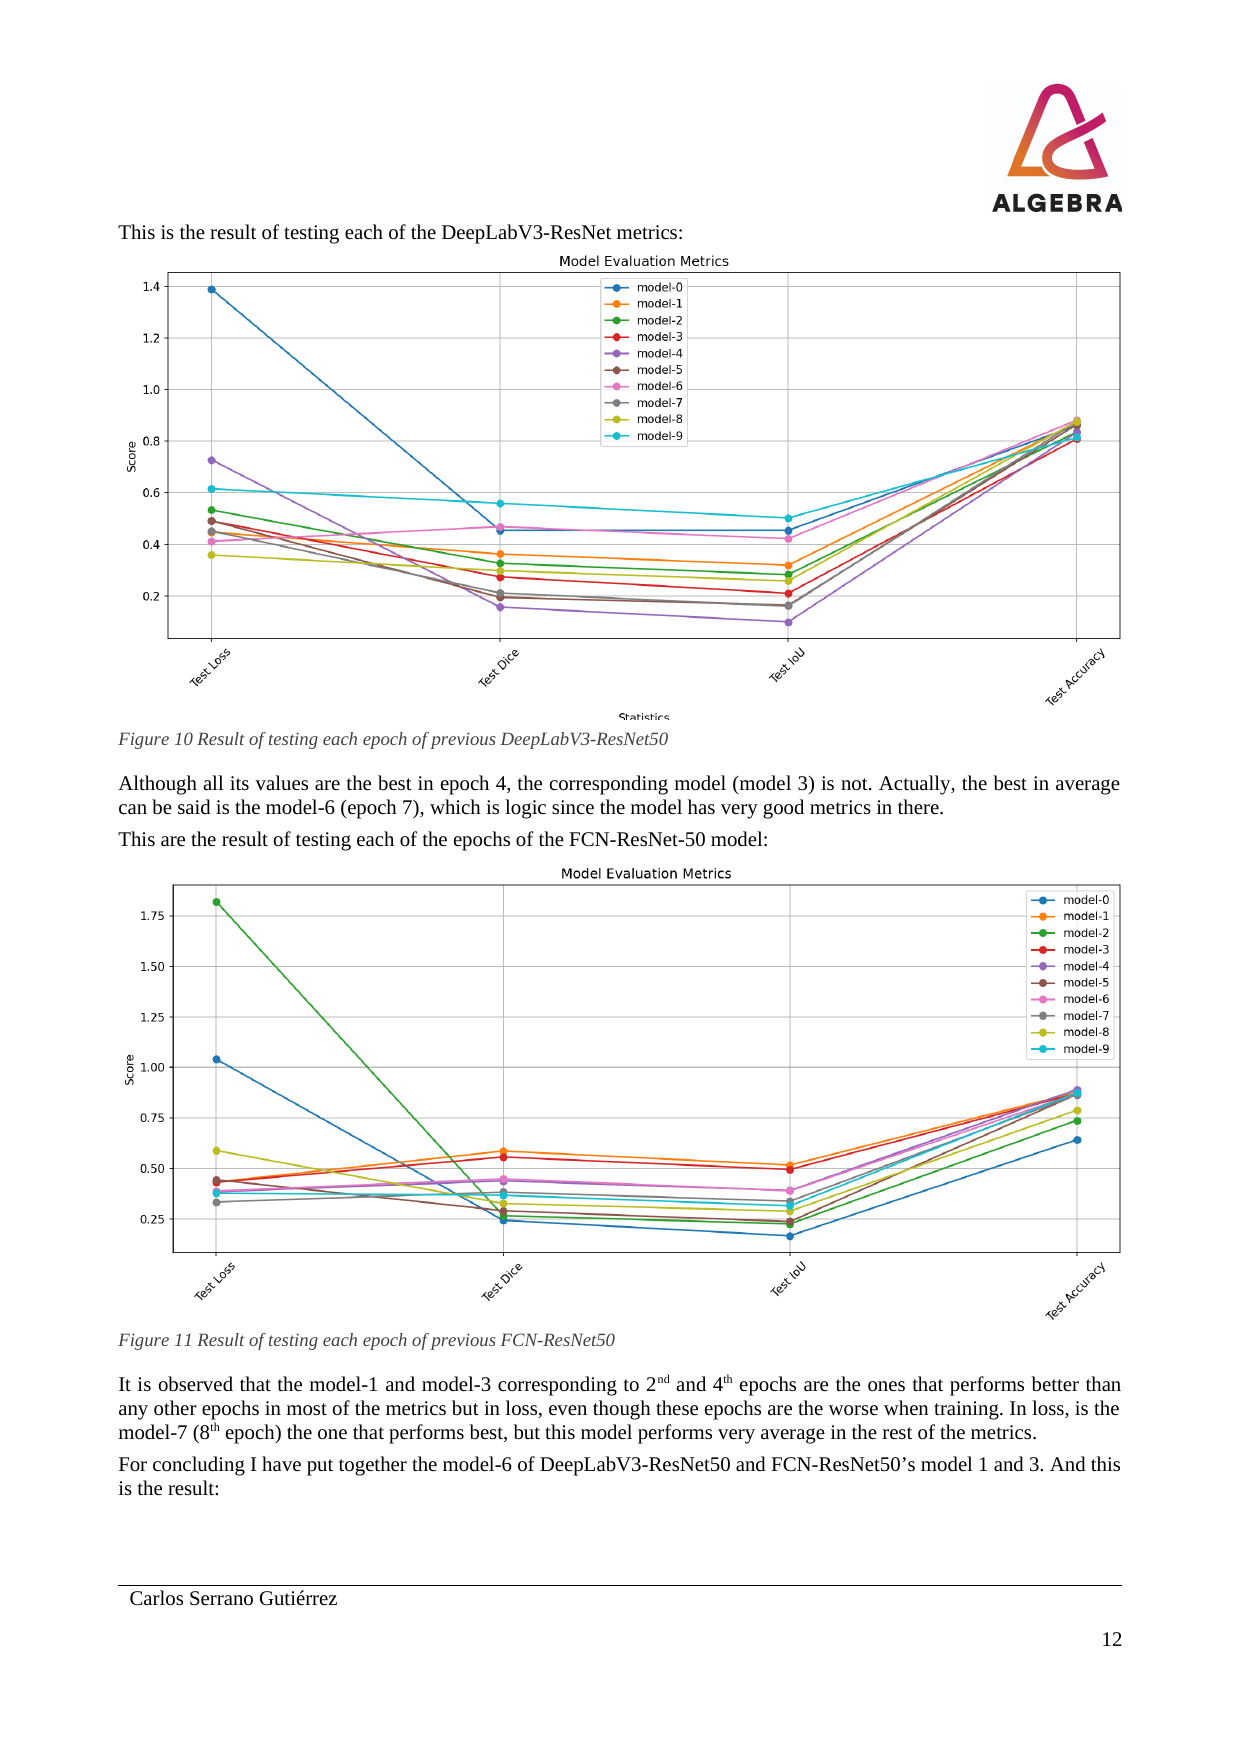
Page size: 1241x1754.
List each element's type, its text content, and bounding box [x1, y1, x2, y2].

text Figure 11 Result of testing each epoch of previous FCN-ResNet50 [118, 1329, 1122, 1351]
picture [984, 83, 1123, 212]
text Figure 10 Result of testing each epoch of previous DeepLabV3-ResNet50 [118, 728, 1122, 750]
text It is observed that the model-1 and model-3 corresponding to 2nd and 4th epochs are the ones that performs better than any other epochs in most of the metrics but in loss, even though these epochs are the worse when training. In loss, is the model-7 (8th epoch) the one that performs best, but this model performs very average in the rest of the metrics. [118, 1372, 1122, 1444]
picture [118, 252, 1123, 720]
text Although all its values are the best in epoch 4, the corresponding model (model 3) is not. Actually, the best in average can be said is the model-6 (epoch 7), which is logic since the model has very good metrics in there. [118, 771, 1122, 819]
picture [118, 859, 1123, 1322]
text For concluding I have put together the model-6 of DeepLabV3-ResNet50 and FCN-ResNet50’s model 1 and 3. And this is the result: [118, 1452, 1122, 1500]
text This are the result of testing each of the epochs of the FCN-ResNet-50 model: [118, 827, 1122, 851]
text This is the result of testing each of the DeepLabV3-ResNet metrics: [118, 219, 1122, 244]
